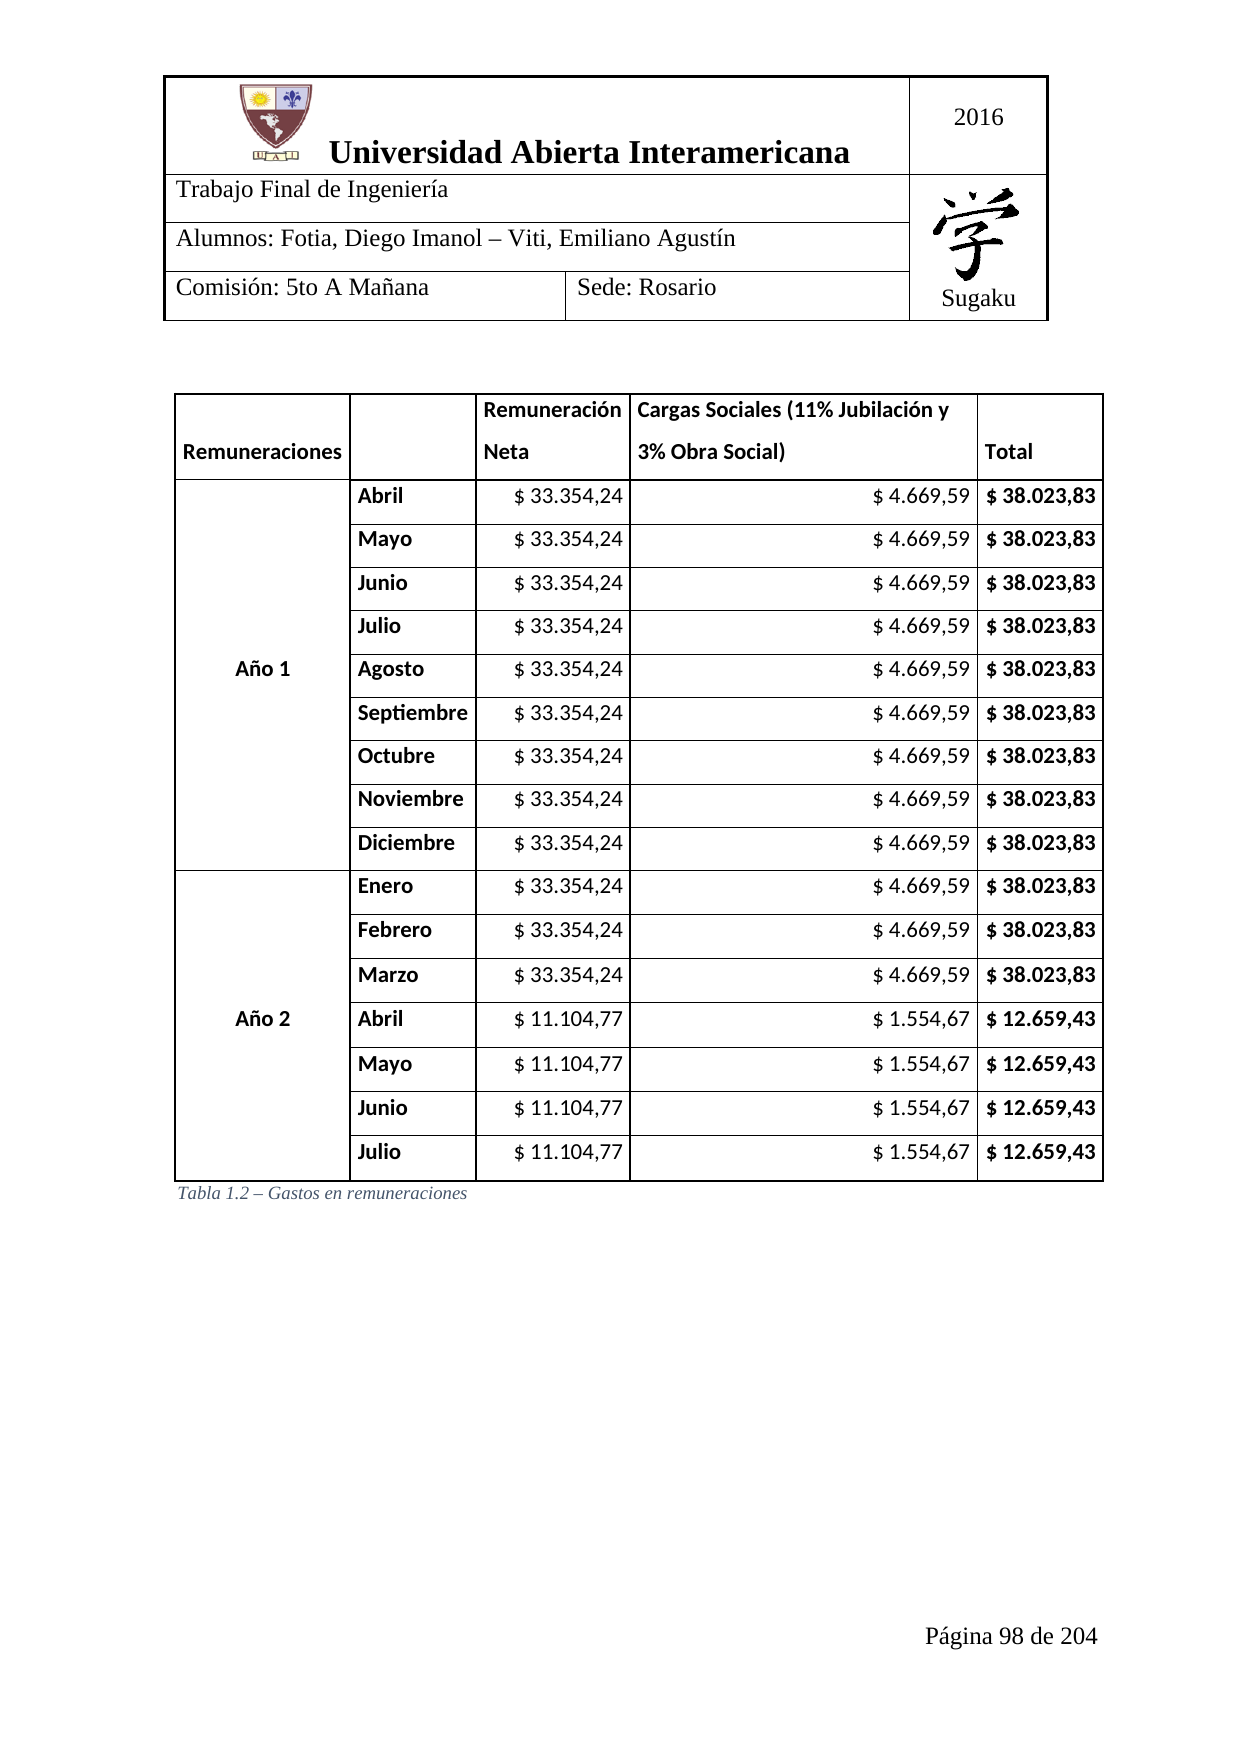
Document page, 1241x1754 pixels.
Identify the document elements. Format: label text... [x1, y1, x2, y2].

table_cell $ 11.104,77 [477, 1092, 629, 1135]
table_cell $ 4.669,59 [631, 568, 977, 610]
table_cell $ 4.669,59 [631, 525, 977, 567]
table_cell $ 33.354,24 [477, 525, 629, 567]
table_cell Diciembre [351, 828, 475, 870]
picture [927, 181, 1030, 284]
table_cell Junio [351, 1092, 475, 1135]
table_cell $ 33.354,24 [477, 959, 629, 1002]
table_cell $ 4.669,59 [631, 611, 977, 653]
text Tabla 1.2 – Gastos en remuneraciones [177, 1182, 1063, 1203]
table_cell $ 12.659,43 [978, 1136, 1102, 1180]
table_cell $ 11.104,77 [477, 1048, 629, 1091]
table_cell $ 4.669,59 [631, 871, 977, 913]
table_cell $ 38.023,83 [978, 959, 1102, 1002]
table_cell Agosto [351, 655, 475, 697]
table_cell $ 1.554,67 [631, 1136, 977, 1180]
table_cell $ 38.023,83 [978, 741, 1102, 783]
table_cell $ 4.669,59 [631, 698, 977, 740]
table_cell $ 1.554,67 [631, 1003, 977, 1047]
table_cell Septiembre [351, 698, 475, 740]
table_cell $ 33.354,24 [477, 785, 629, 827]
table_header Remuneraciones [176, 395, 349, 479]
table_header Remuneración Neta [477, 395, 629, 479]
table_cell $ 38.023,83 [978, 611, 1102, 653]
table_cell Año 1 [176, 480, 349, 870]
table_cell Marzo [351, 959, 475, 1002]
table_cell $ 33.354,24 [477, 611, 629, 653]
table_cell $ 12.659,43 [978, 1003, 1102, 1047]
table_cell Julio [351, 611, 475, 653]
table_cell $ 38.023,83 [978, 655, 1102, 697]
table_cell Mayo [351, 525, 475, 567]
table_cell $ 4.669,59 [631, 785, 977, 827]
table_cell $ 11.104,77 [477, 1003, 629, 1047]
table_cell $ 33.354,24 [477, 655, 629, 697]
table_cell $ 4.669,59 [631, 959, 977, 1002]
table_cell $ 4.669,59 [631, 481, 977, 523]
table_cell $ 33.354,24 [477, 741, 629, 783]
table_cell $ 38.023,83 [978, 698, 1102, 740]
table_cell $ 38.023,83 [978, 871, 1102, 913]
table_header Cargas Sociales (11% Jubilación y 3% Obra Social) [631, 395, 977, 479]
table_cell $ 33.354,24 [477, 698, 629, 740]
table_header [351, 395, 475, 479]
table_cell Febrero [351, 915, 475, 958]
table_cell $ 12.659,43 [978, 1092, 1102, 1135]
table_cell Abril [351, 1003, 475, 1047]
table_cell $ 33.354,24 [477, 828, 629, 870]
table_cell $ 12.659,43 [978, 1048, 1102, 1091]
table_cell $ 4.669,59 [631, 655, 977, 697]
table_cell $ 33.354,24 [477, 481, 629, 523]
picture [223, 78, 329, 164]
table_cell $ 33.354,24 [477, 915, 629, 958]
table_cell $ 38.023,83 [978, 828, 1102, 870]
table_cell $ 4.669,59 [631, 741, 977, 783]
table_cell $ 38.023,83 [978, 785, 1102, 827]
table_cell Enero [351, 871, 475, 913]
table_cell $ 4.669,59 [631, 915, 977, 958]
table_cell $ 4.669,59 [631, 828, 977, 870]
table_cell Noviembre [351, 785, 475, 827]
table_cell $ 33.354,24 [477, 871, 629, 913]
table_cell $ 38.023,83 [978, 915, 1102, 958]
table_cell $ 1.554,67 [631, 1092, 977, 1135]
table_cell Año 2 [176, 871, 349, 1180]
table_cell Julio [351, 1136, 475, 1180]
table_cell $ 11.104,77 [477, 1136, 629, 1180]
table_cell $ 1.554,67 [631, 1048, 977, 1091]
table_cell Abril [351, 481, 475, 523]
table_cell Octubre [351, 741, 475, 783]
table_cell Junio [351, 568, 475, 610]
table_cell $ 38.023,83 [978, 525, 1102, 567]
table_cell $ 33.354,24 [477, 568, 629, 610]
table_header Total [978, 395, 1102, 479]
table_cell $ 38.023,83 [978, 568, 1102, 610]
table_cell Mayo [351, 1048, 475, 1091]
table_cell $ 38.023,83 [978, 481, 1102, 523]
